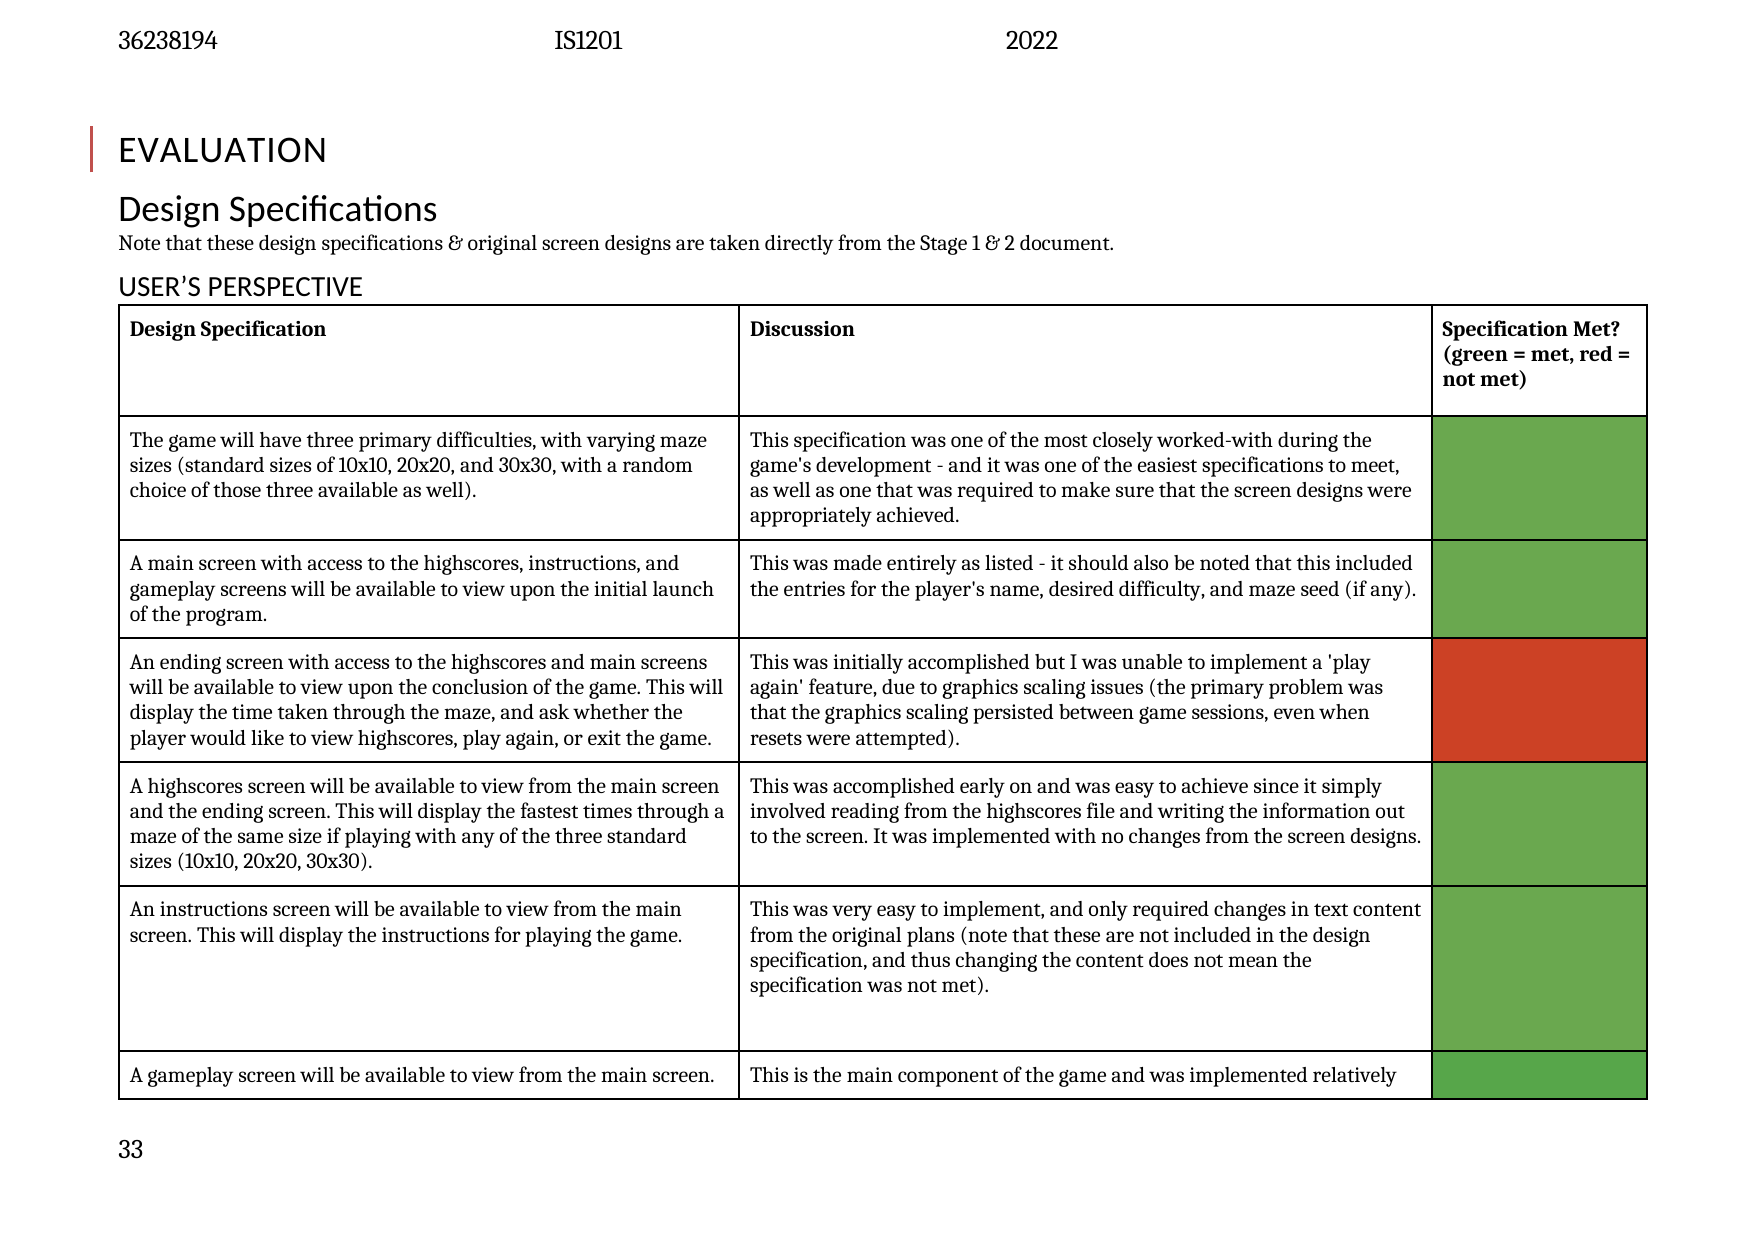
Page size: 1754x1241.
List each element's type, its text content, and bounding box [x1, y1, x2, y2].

table_cell A main screen with access to the highscores, instructions, and gameplay screens will be available to view upon the initial launch of the program. [120, 541, 738, 637]
table_cell [1433, 763, 1646, 885]
table_cell This was accomplished early on and was easy to achieve since it simply involved reading from the highscores file and writing the information out to the screen. It was implemented with no changes from the screen designs. [740, 763, 1431, 885]
table_header Specification Met? (green = met, red = not met) [1433, 306, 1646, 415]
table_cell [1433, 541, 1646, 637]
table_cell [1433, 887, 1646, 1050]
table_cell The game will have three primary difficulties, with varying maze sizes (standard sizes of 10x10, 20x20, and 30x30, with a random choice of those three available as well). [120, 417, 738, 539]
table_header Discussion [740, 306, 1431, 415]
table_cell An instructions screen will be available to view from the main screen. This will display the instructions for playing the game. [120, 887, 738, 1050]
table_cell An ending screen with access to the highscores and main screens will be available to view upon the conclusion of the game. This will display the time taken through the maze, and ask whether the player would like to view highscores, play again, or exit the game. [120, 639, 738, 761]
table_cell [740, 1052, 1431, 1098]
subtitle User’s Perspective [118, 268, 1636, 304]
table_cell This specification was one of the most closely worked-with during the game's development - and it was one of the easiest specifications to meet, as well as one that was required to make sure that the screen designs were appropriately achieved. [740, 417, 1431, 539]
subtitle Design Specifications [118, 185, 1636, 231]
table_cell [120, 1052, 738, 1098]
table_cell [1433, 417, 1646, 539]
table_cell [1433, 639, 1646, 761]
subtitle Evaluation [93, 126, 1636, 172]
table_header Design Specification [120, 306, 738, 415]
table_cell This was made entirely as listed - it should also be noted that this included the entries for the player's name, desired difficulty, and maze seed (if any). [740, 541, 1431, 637]
table_cell This was very easy to implement, and only required changes in text content from the original plans (note that these are not included in the design specification, and thus changing the content does not mean the specification was not met). [740, 887, 1431, 1050]
table_cell This was initially accomplished but I was unable to implement a 'play again' feature, due to graphics scaling issues (the primary problem was that the graphics scaling persisted between game sessions, even when resets were attempted). [740, 639, 1431, 761]
text Note that these design specifications & original screen designs are taken directly from the Stage 1 & 2 document. [118, 231, 1636, 256]
table_cell A highscores screen will be available to view from the main screen and the ending screen. This will display the fastest times through a maze of the same size if playing with any of the three standard sizes (10x10, 20x20, 30x30). [120, 763, 738, 885]
table_cell [1433, 1052, 1646, 1098]
